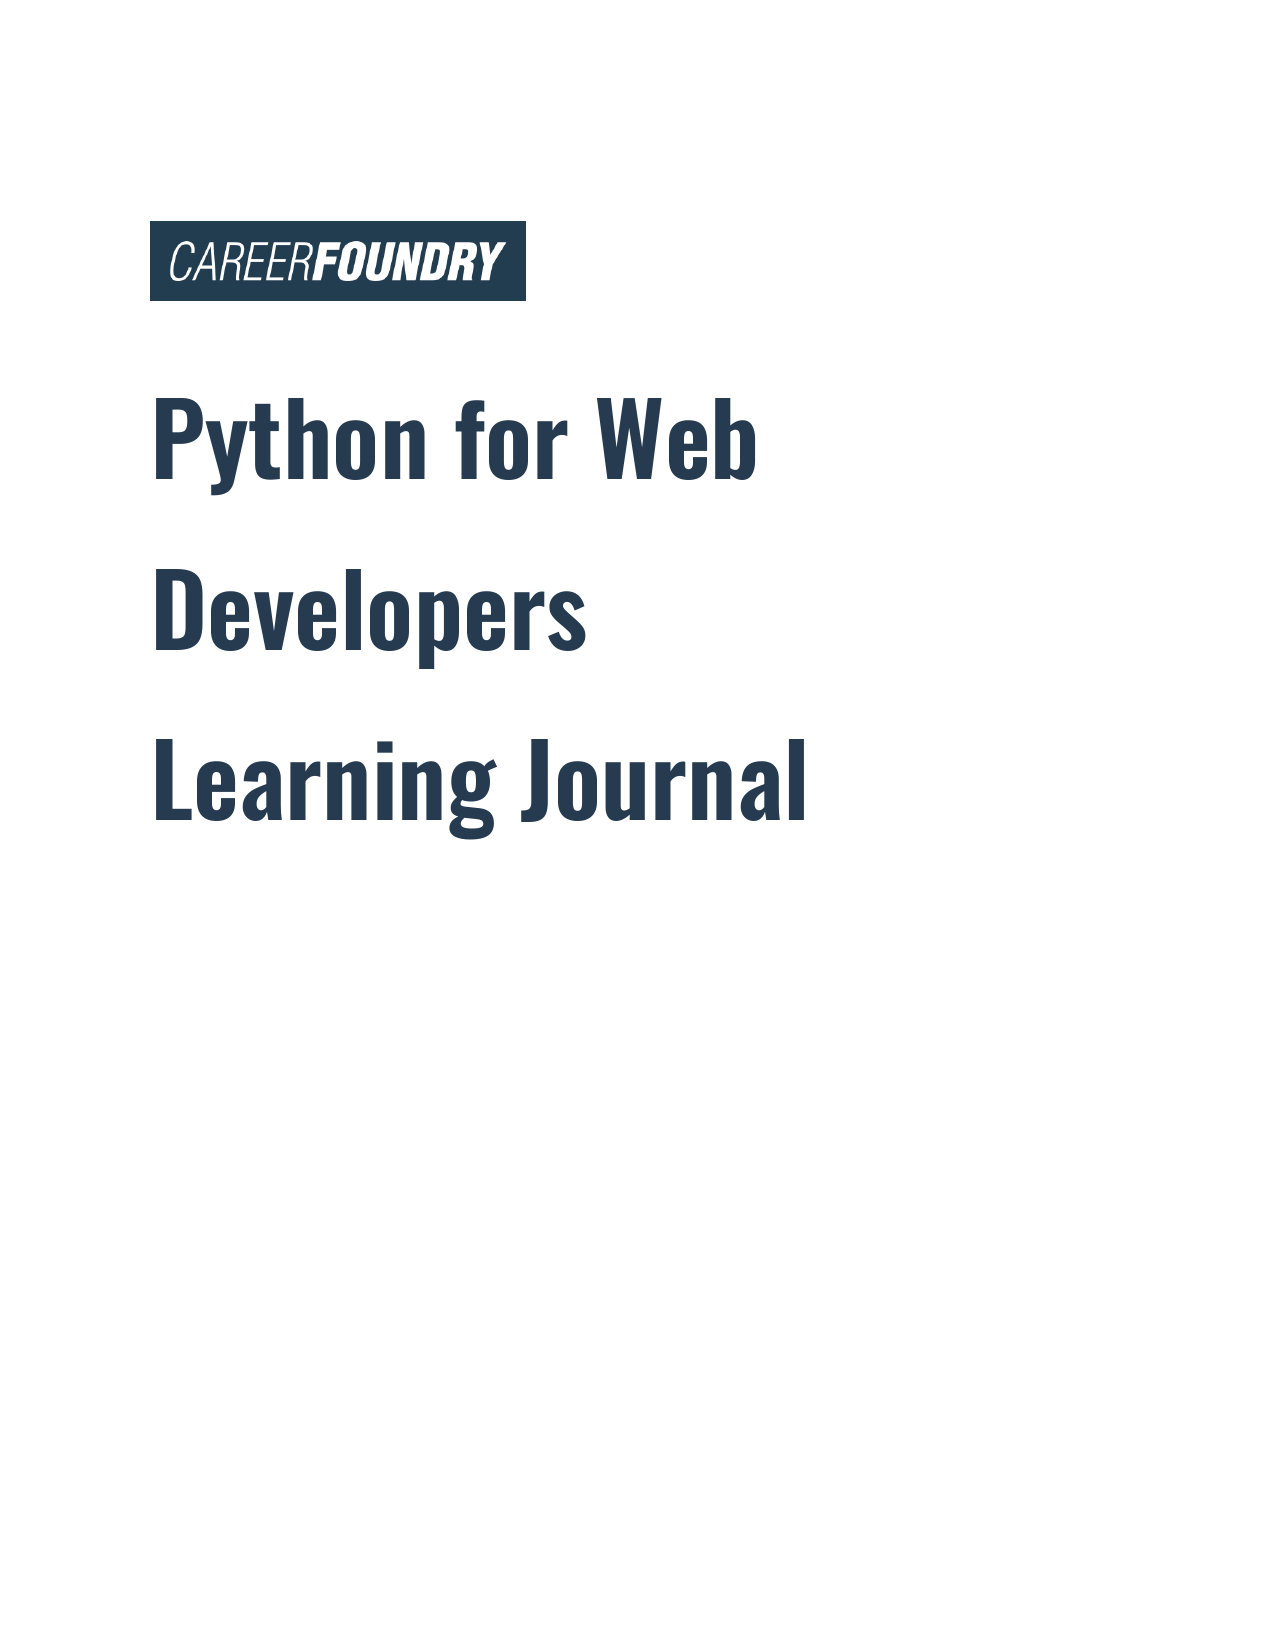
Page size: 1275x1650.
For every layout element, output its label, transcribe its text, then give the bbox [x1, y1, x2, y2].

picture [150, 221, 526, 301]
title Python for Web Developers [150, 150, 1125, 679]
title Learning Journal [150, 701, 1125, 849]
